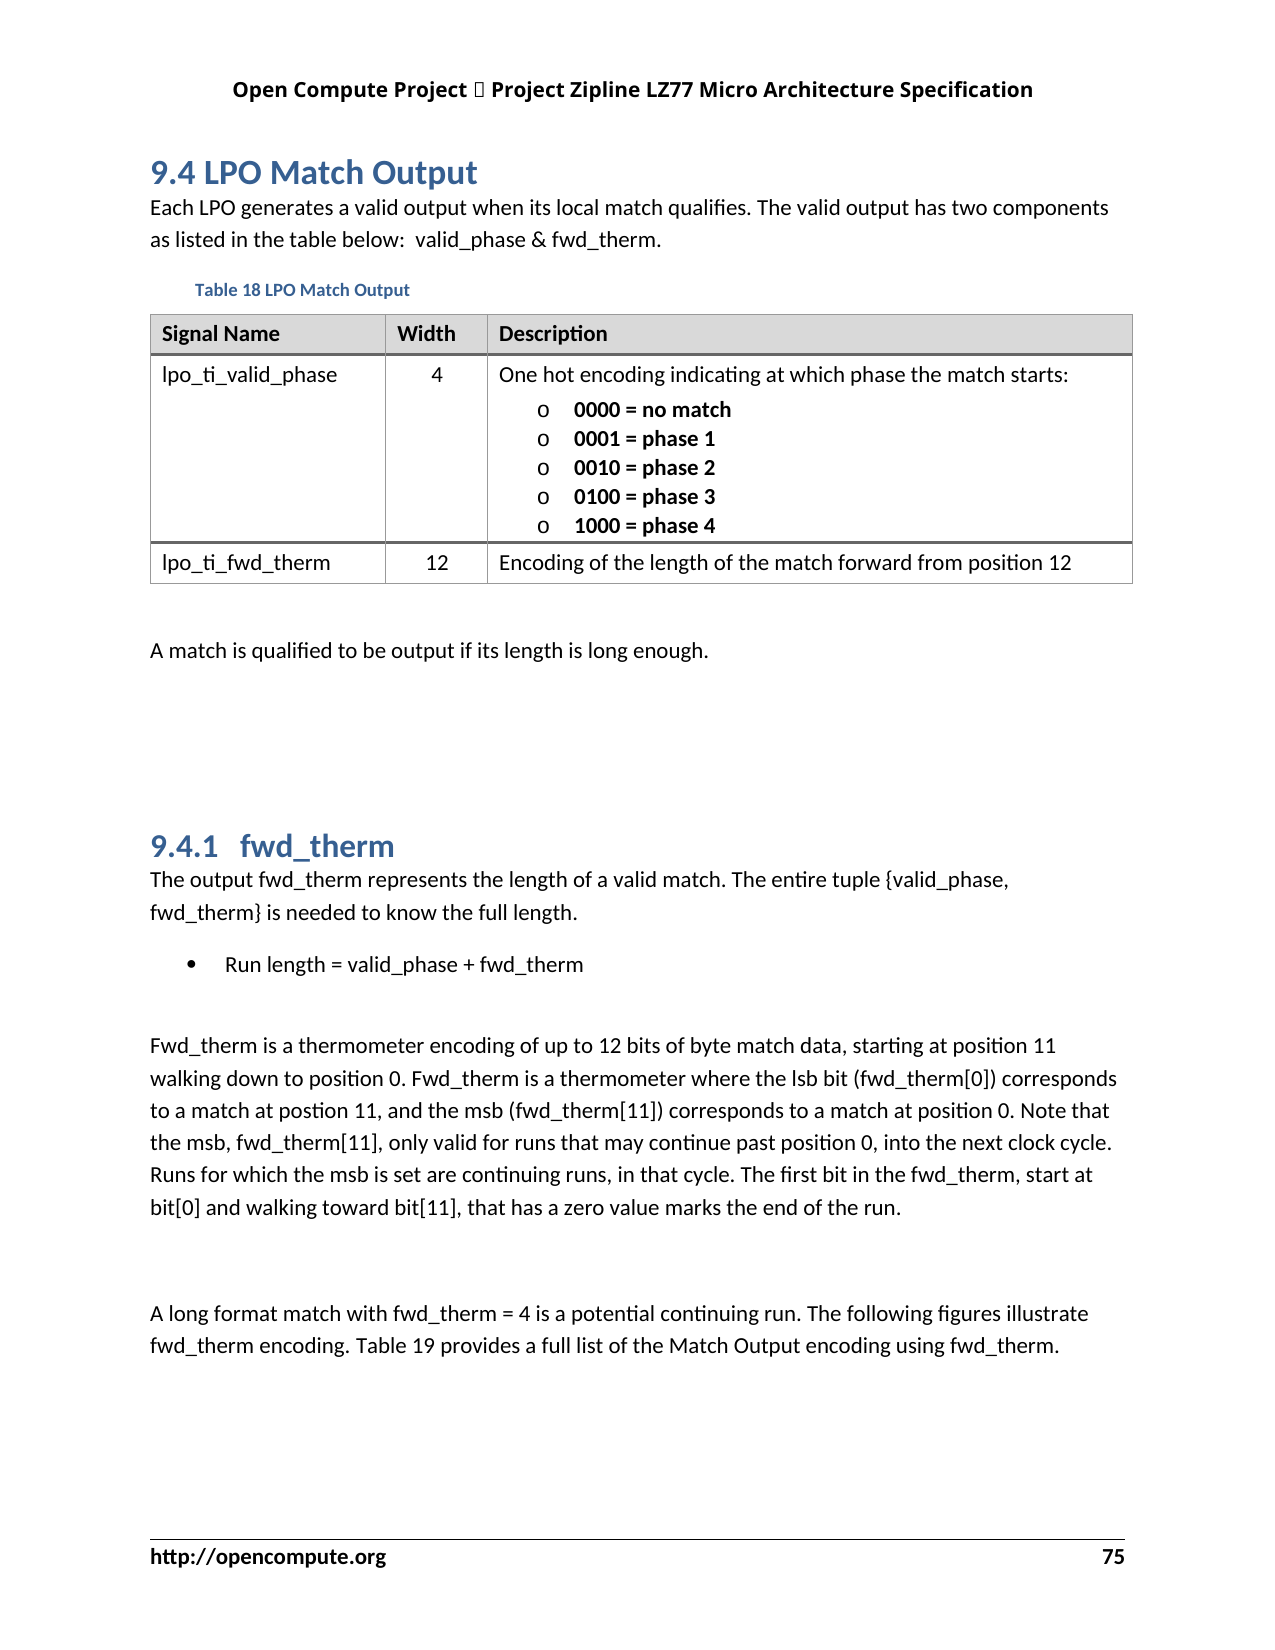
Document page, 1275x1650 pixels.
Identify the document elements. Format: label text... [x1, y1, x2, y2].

table_cell lpo_ti_valid_phase [151, 356, 385, 541]
text Fwd_therm is a thermometer encoding of up to 12 bits of byte match data, starting at position 11 walking down to position 0. Fwd_therm is a thermometer where the lsb bit (fwd_therm[0]) corresponds to a match at postion 11, and the msb (fwd_therm[11]) corresponds to a match at position 0. Note that the msb, fwd_therm[11], only valid for runs that may continue past position 0, into the next clock cycle. Runs for which the msb is set are continuing runs, in that cycle. The first bit in the fwd_therm, start at bit[0] and walking toward bit[11], that has a zero value marks the end of the run. [150, 1032, 1125, 1221]
text Each LPO generates a valid output when its local match qualifies. The valid output has two components as listed in the table below: valid_phase & fwd_therm. [150, 193, 1125, 253]
text The output fwd_therm represents the length of a valid match. The entire tuple {valid_phase, fwd_therm} is needed to know the full length. [150, 865, 1125, 926]
table_cell 4 [386, 356, 487, 541]
table_cell One hot encoding indicating at which phase the match starts: 0000 = no match 0001 = phase 1 0010 = phase 2 0100 = phase 3 1000 = phase 4 [488, 356, 1132, 541]
table_header Signal Name [151, 315, 385, 353]
table_cell 12 [386, 544, 487, 582]
text A match is qualified to be output if its length is long enough. [150, 636, 1125, 664]
table_header Width [386, 315, 487, 353]
text Table 18 LPO Match Output [195, 278, 1125, 301]
list Run length = valid_phase + fwd_therm [187, 951, 1125, 979]
table_header Description [488, 315, 1132, 353]
subtitle LPO Match Output [150, 150, 1125, 193]
table_cell lpo_ti_fwd_therm [151, 544, 385, 582]
text A long format match with fwd_therm = 4 is a potential continuing run. The following figures illustrate fwd_therm encoding. Table 18 provides a full list of the Match Output encoding using fwd_therm. [150, 1299, 1125, 1359]
subtitle fwd_therm [150, 825, 1125, 865]
table_cell Encoding of the length of the match forward from position 12 [488, 544, 1132, 582]
